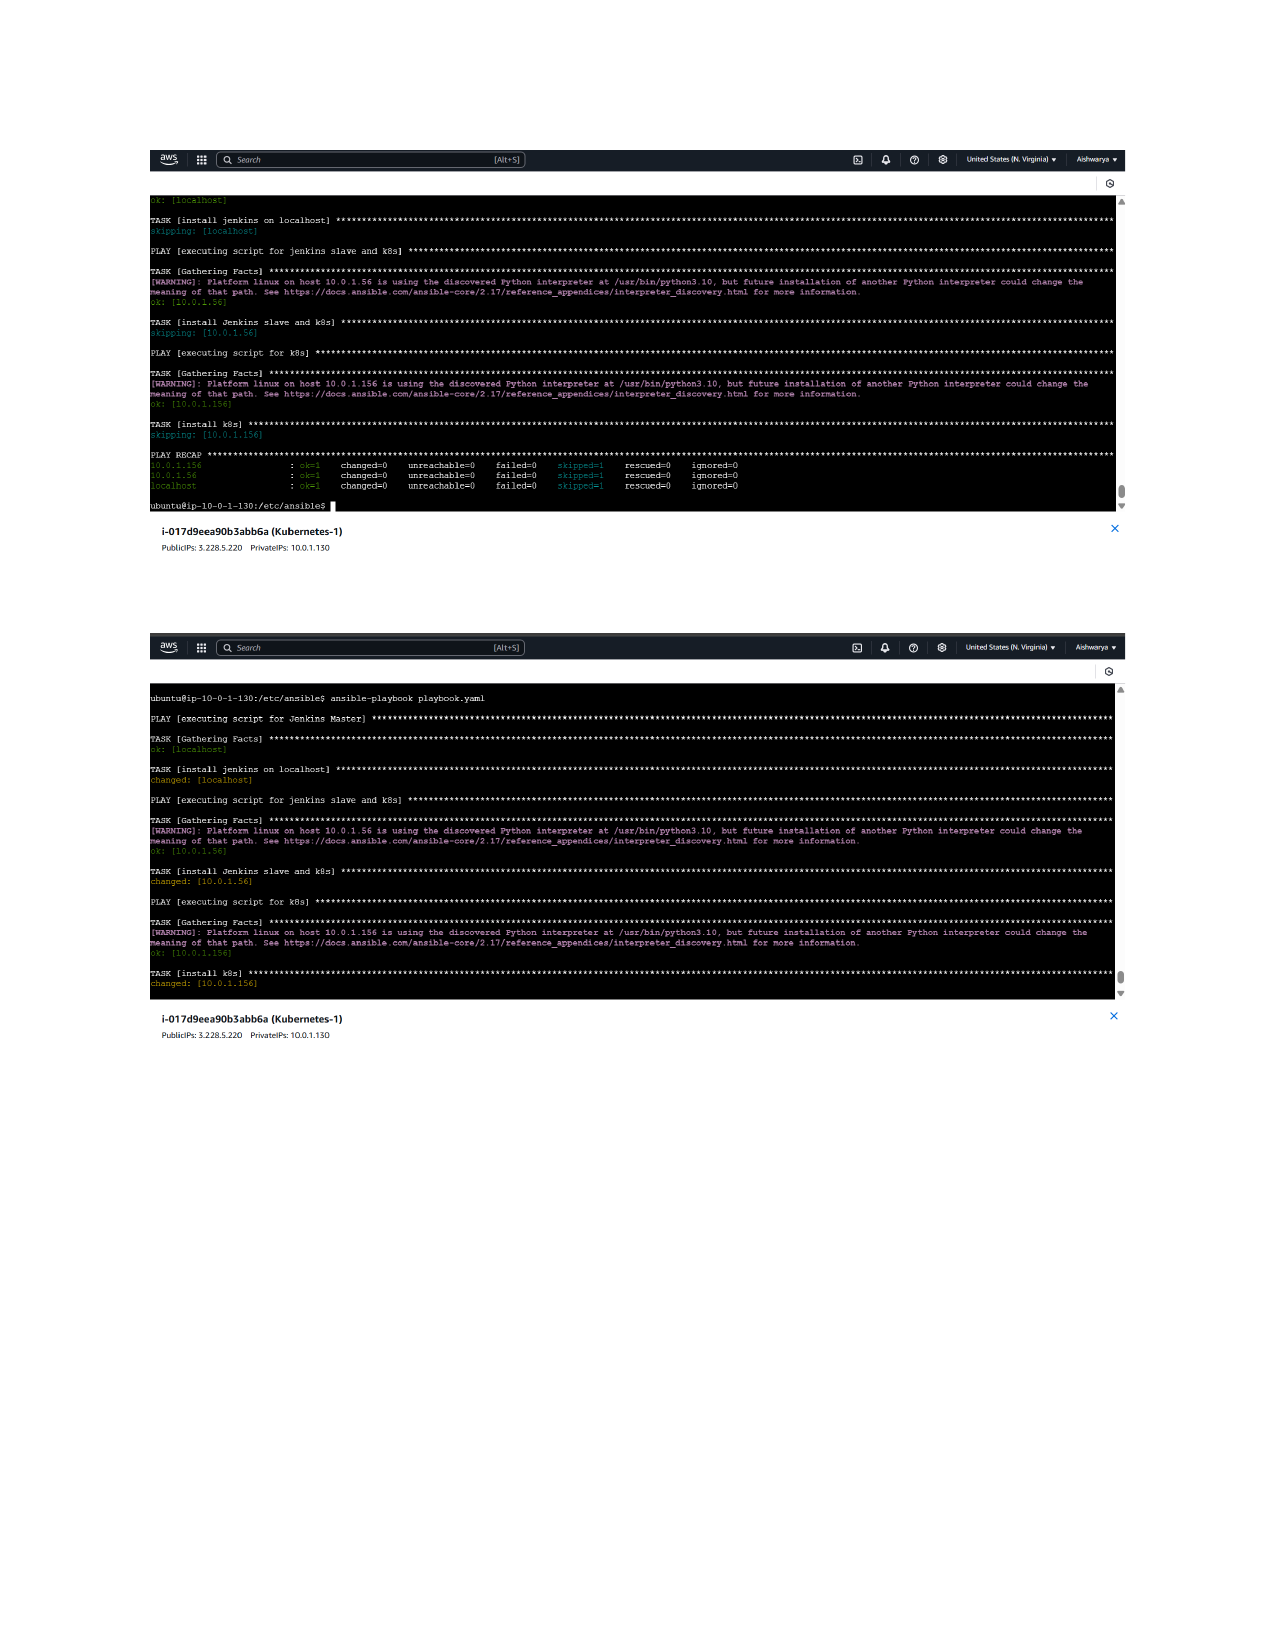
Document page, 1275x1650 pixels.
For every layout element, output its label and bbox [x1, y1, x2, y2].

picture [150, 150, 1125, 564]
picture [150, 633, 1125, 1053]
